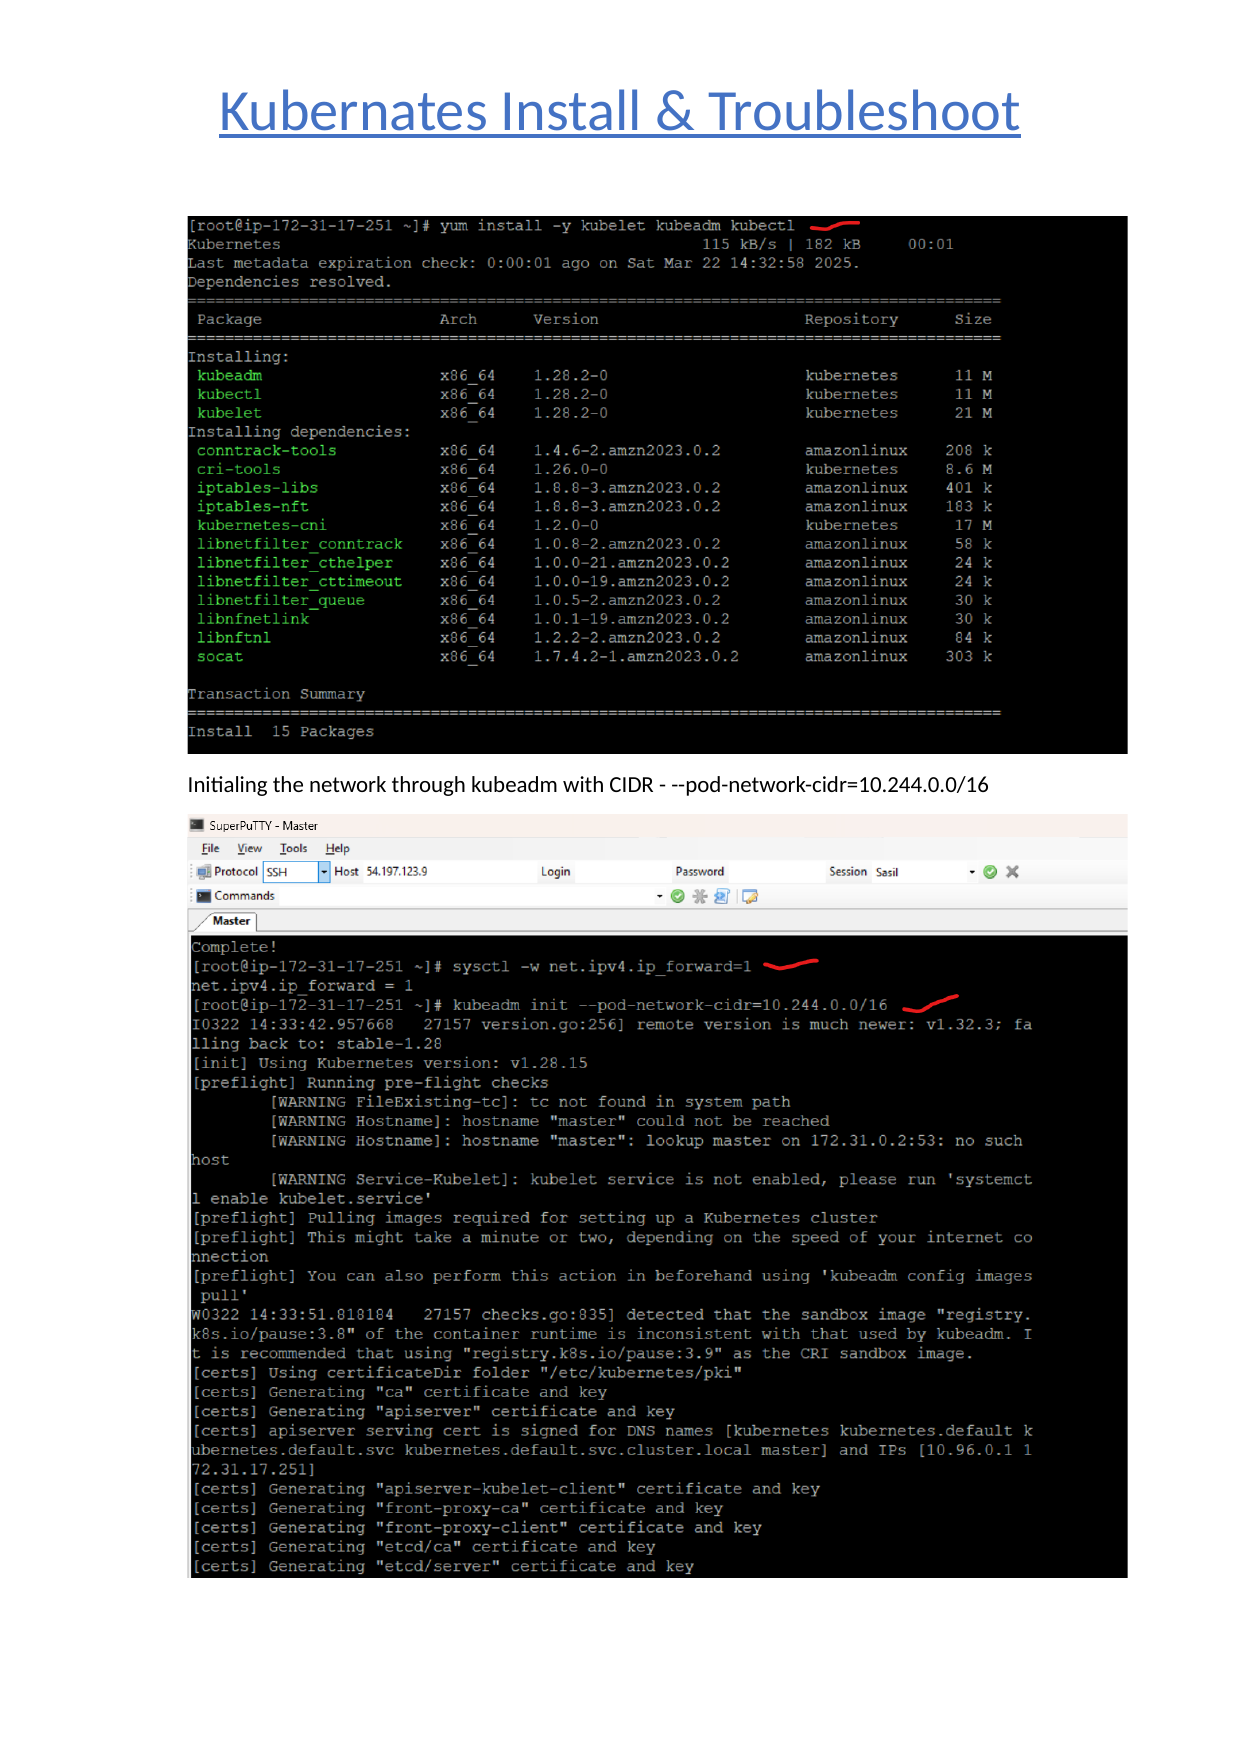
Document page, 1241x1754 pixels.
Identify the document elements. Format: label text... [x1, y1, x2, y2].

text Initialing the network through kubeadm with CIDR - --pod-network-cidr=10.244.0.0/16 [187, 770, 1090, 798]
picture [187, 814, 1128, 1578]
picture [187, 216, 1128, 754]
